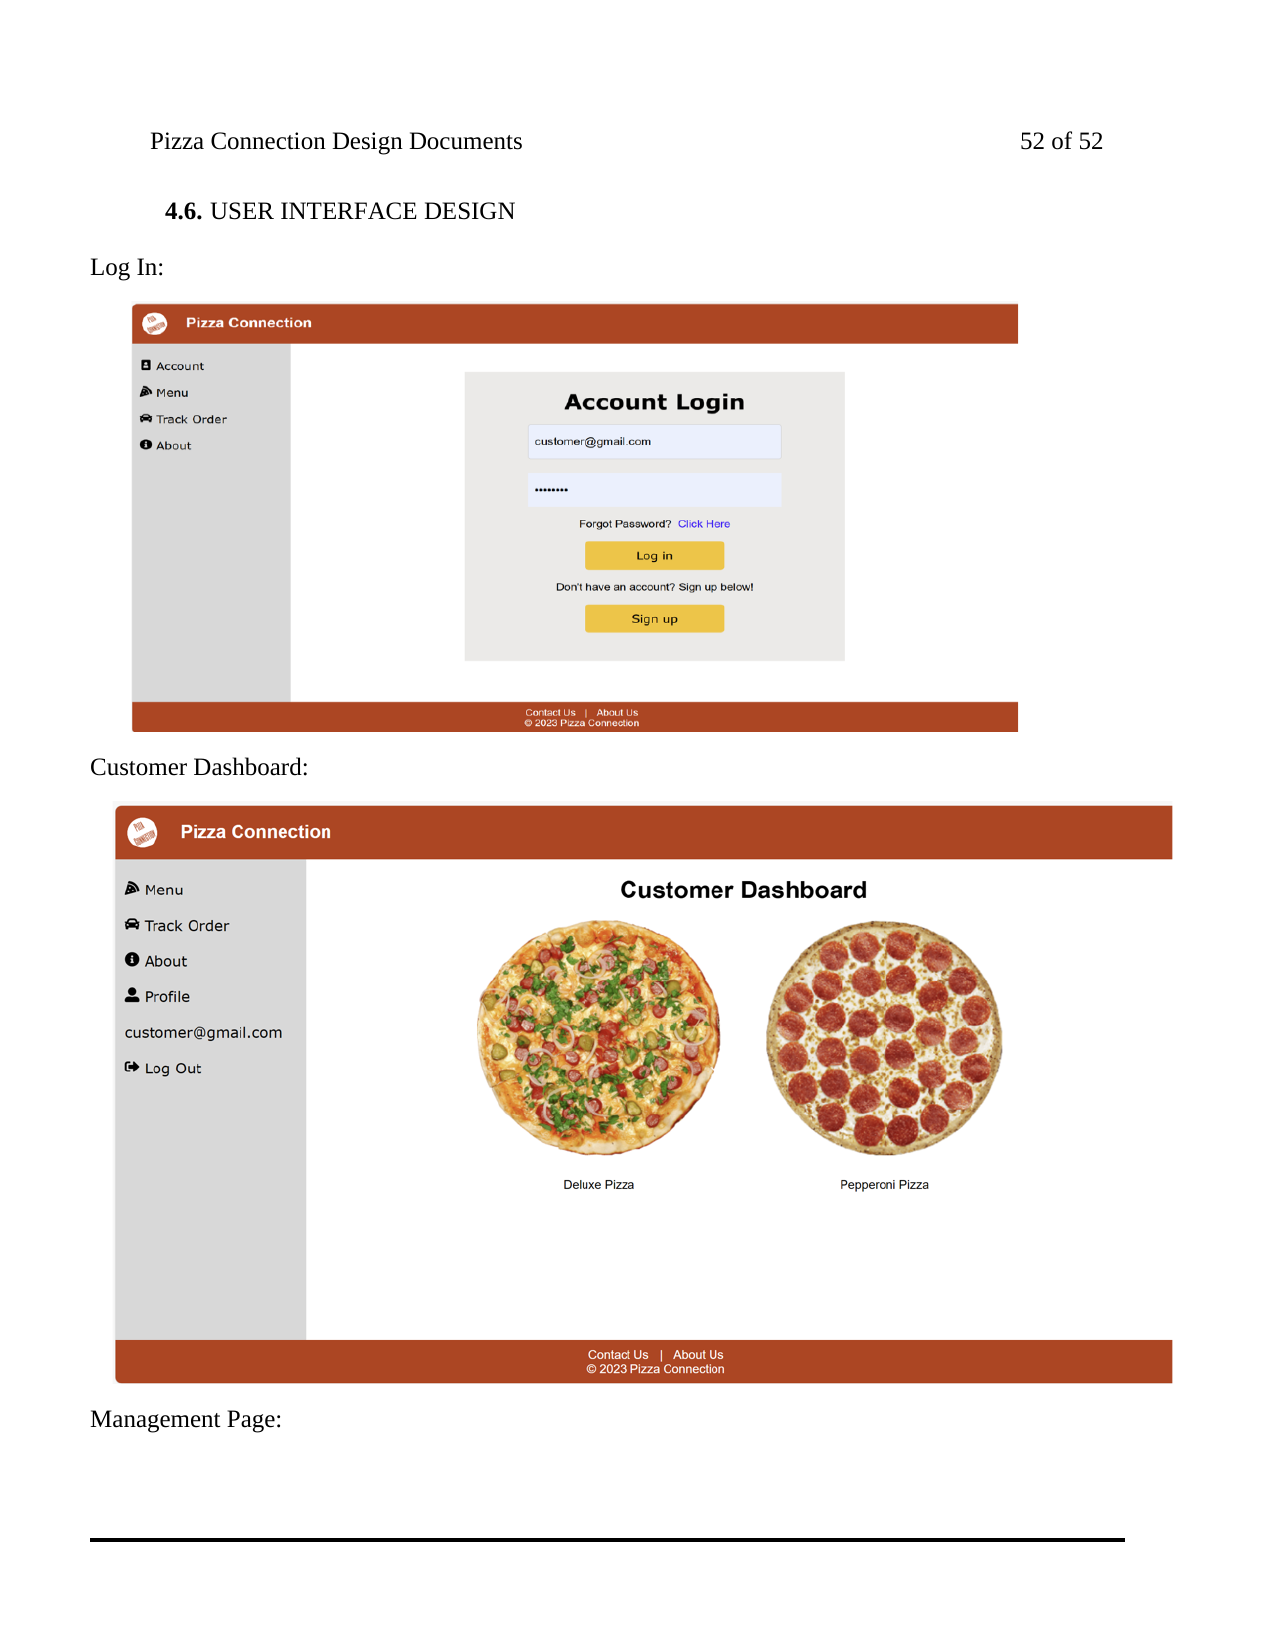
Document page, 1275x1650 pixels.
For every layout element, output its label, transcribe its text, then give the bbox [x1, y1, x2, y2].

text Management Page: [90, 1404, 1125, 1433]
text Log In: [90, 252, 1125, 281]
text Customer Dashboard: [90, 752, 1125, 781]
picture [112, 801, 1173, 1384]
subtitle USER INTERFACE DESIGN [165, 196, 1125, 225]
